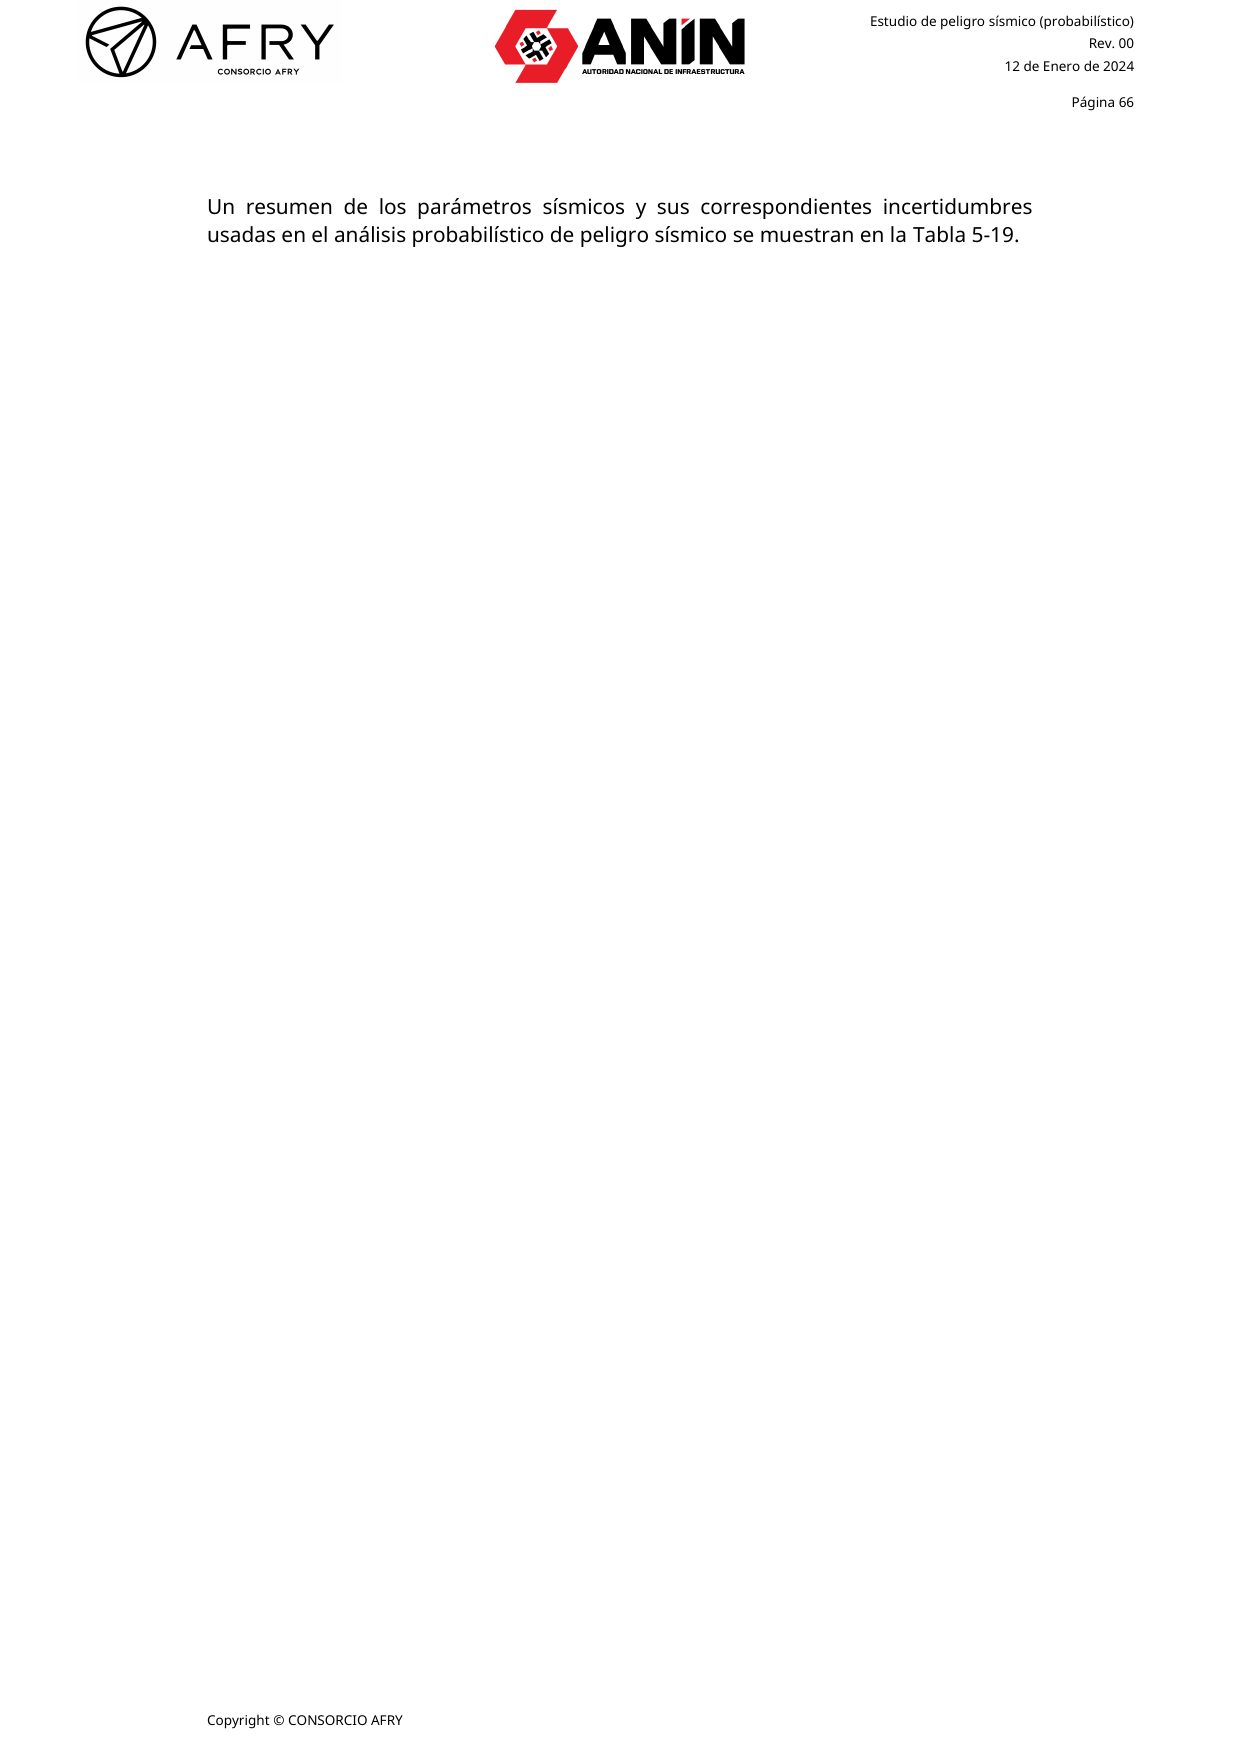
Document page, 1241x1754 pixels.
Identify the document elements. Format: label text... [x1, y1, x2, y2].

picture [76, 0, 343, 83]
picture [493, 7, 747, 85]
